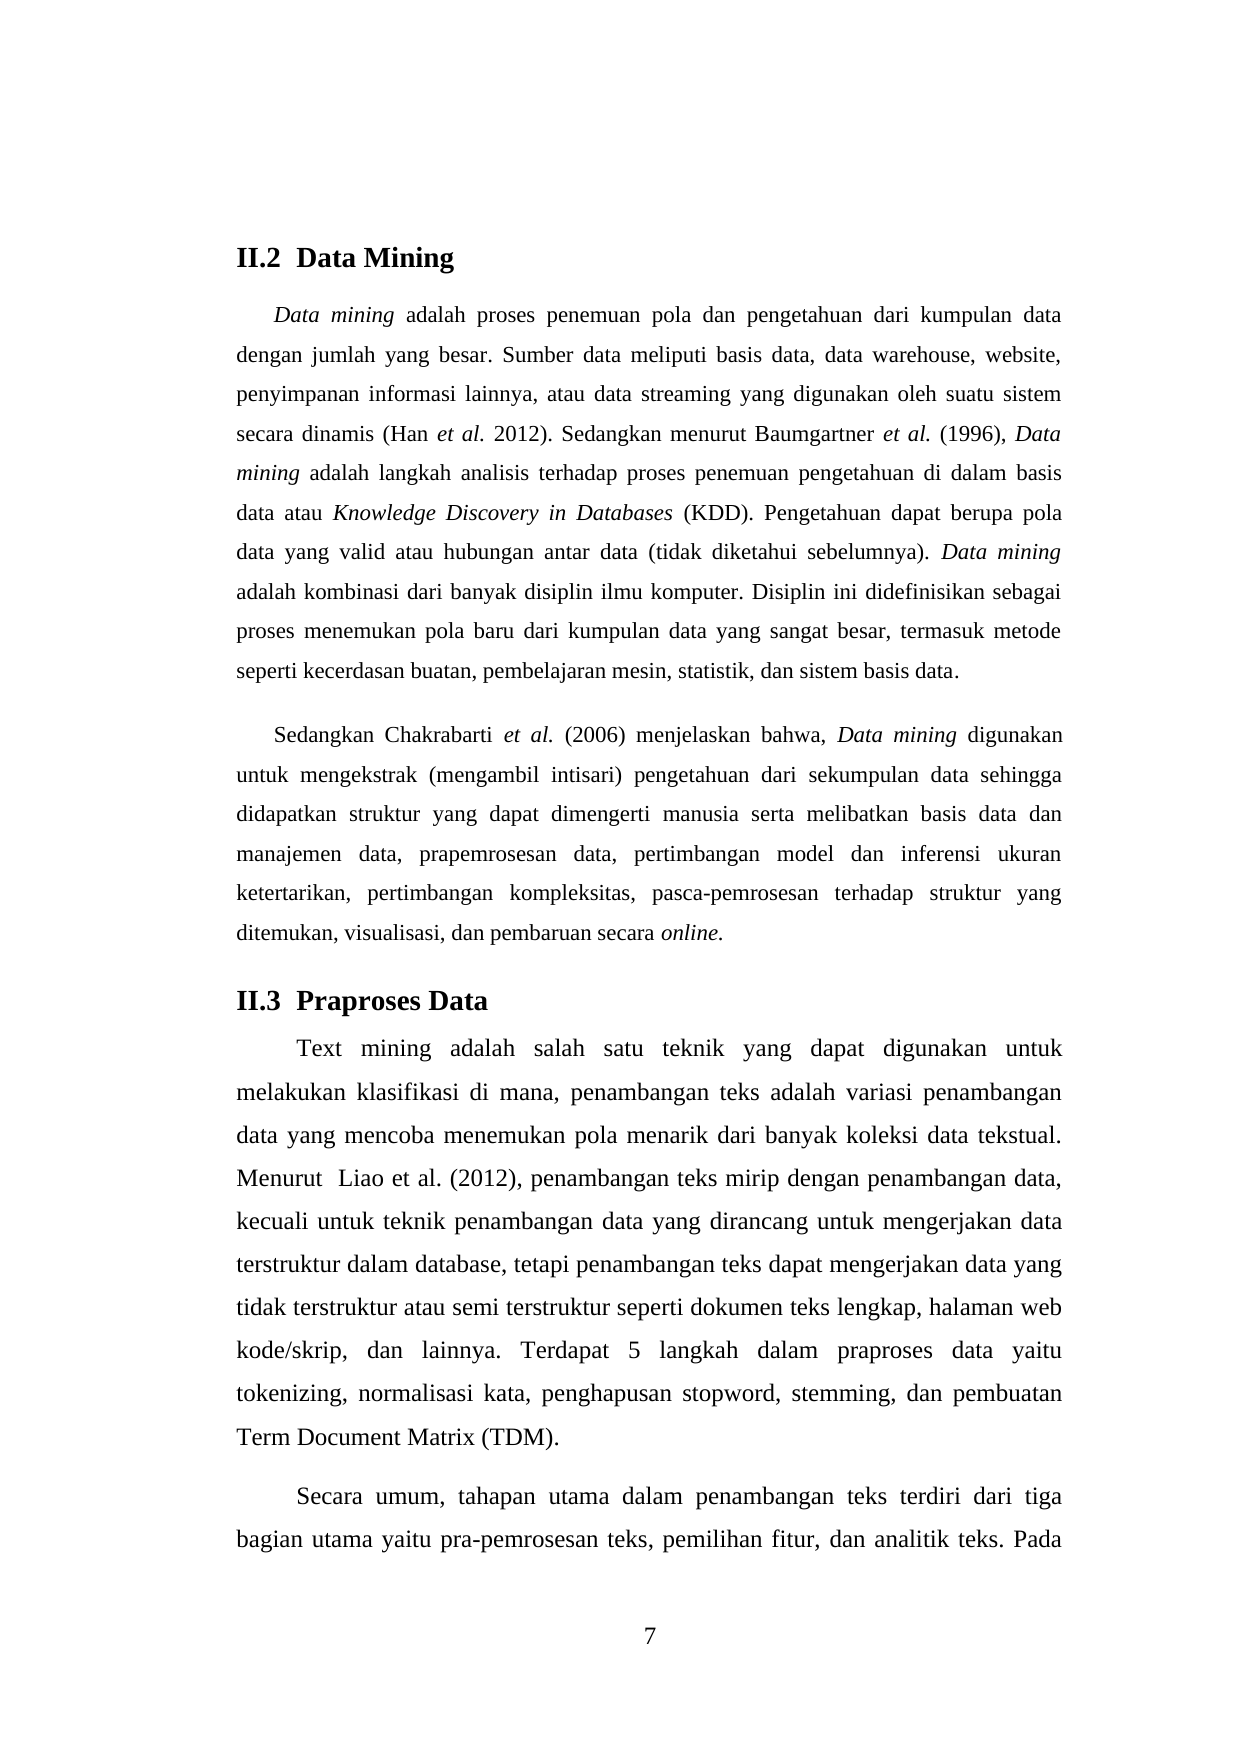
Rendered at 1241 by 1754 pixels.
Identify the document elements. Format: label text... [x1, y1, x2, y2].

subtitle Praproses Data [236, 983, 1063, 1017]
subtitle Data Mining [236, 240, 1063, 274]
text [236, 1481, 1063, 1553]
text Text mining adalah salah satu teknik yang dapat digunakan untuk melakukan klasifikasi di mana, penambangan teks adalah variasi penambangan data yang mencoba menemukan pola menarik dari banyak koleksi data tekstual. Menurut Liao et al. (2012), penambangan teks mirip dengan penambangan data, kecuali untuk teknik penambangan data yang dirancang untuk mengerjakan data terstruktur dalam database, tetapi penambangan teks dapat mengerjakan data yang tidak terstruktur atau semi terstruktur seperti dokumen teks lengkap, halaman web kode/skrip, dan lainnya. Terdapat 5 langkah dalam praproses data yaitu tokenizing, normalisasi kata, penghapusan stopword, stemming, dan pembuatan Term Document Matrix (TDM). [236, 1033, 1063, 1450]
text Sedangkan Chakrabarti et al. (2006) menjelaskan bahwa, Data mining digunakan untuk mengekstrak (mengambil intisari) pengetahuan dari sekumpulan data sehingga didapatkan struktur yang dapat dimengerti manusia serta melibatkan basis data dan manajemen data, prapemrosesan data, pertimbangan model dan inferensi ukuran ketertarikan, pertimbangan kompleksitas, pasca-pemrosesan terhadap struktur yang ditemukan, visualisasi, dan pembaruan secara online. [236, 721, 1063, 945]
text Data mining adalah proses penemuan pola dan pengetahuan dari kumpulan data dengan jumlah yang besar. Sumber data meliputi basis data, data warehouse, website, penyimpanan informasi lainnya, atau data streaming yang digunakan oleh suatu sistem secara dinamis (Han et al. 2012). Sedangkan menurut Baumgartner et al. (1996), Data mining adalah langkah analisis terhadap proses penemuan pengetahuan di dalam basis data atau Knowledge Discovery in Databases (KDD). Pengetahuan dapat berupa pola data yang valid atau hubungan antar data (tidak diketahui sebelumnya). Data mining adalah kombinasi dari banyak disiplin ilmu komputer. Disiplin ini didefinisikan sebagai proses menemukan pola baru dari kumpulan data yang sangat besar, termasuk metode seperti kecerdasan buatan, pembelajaran mesin, statistik, dan sistem basis data. [236, 302, 1063, 683]
